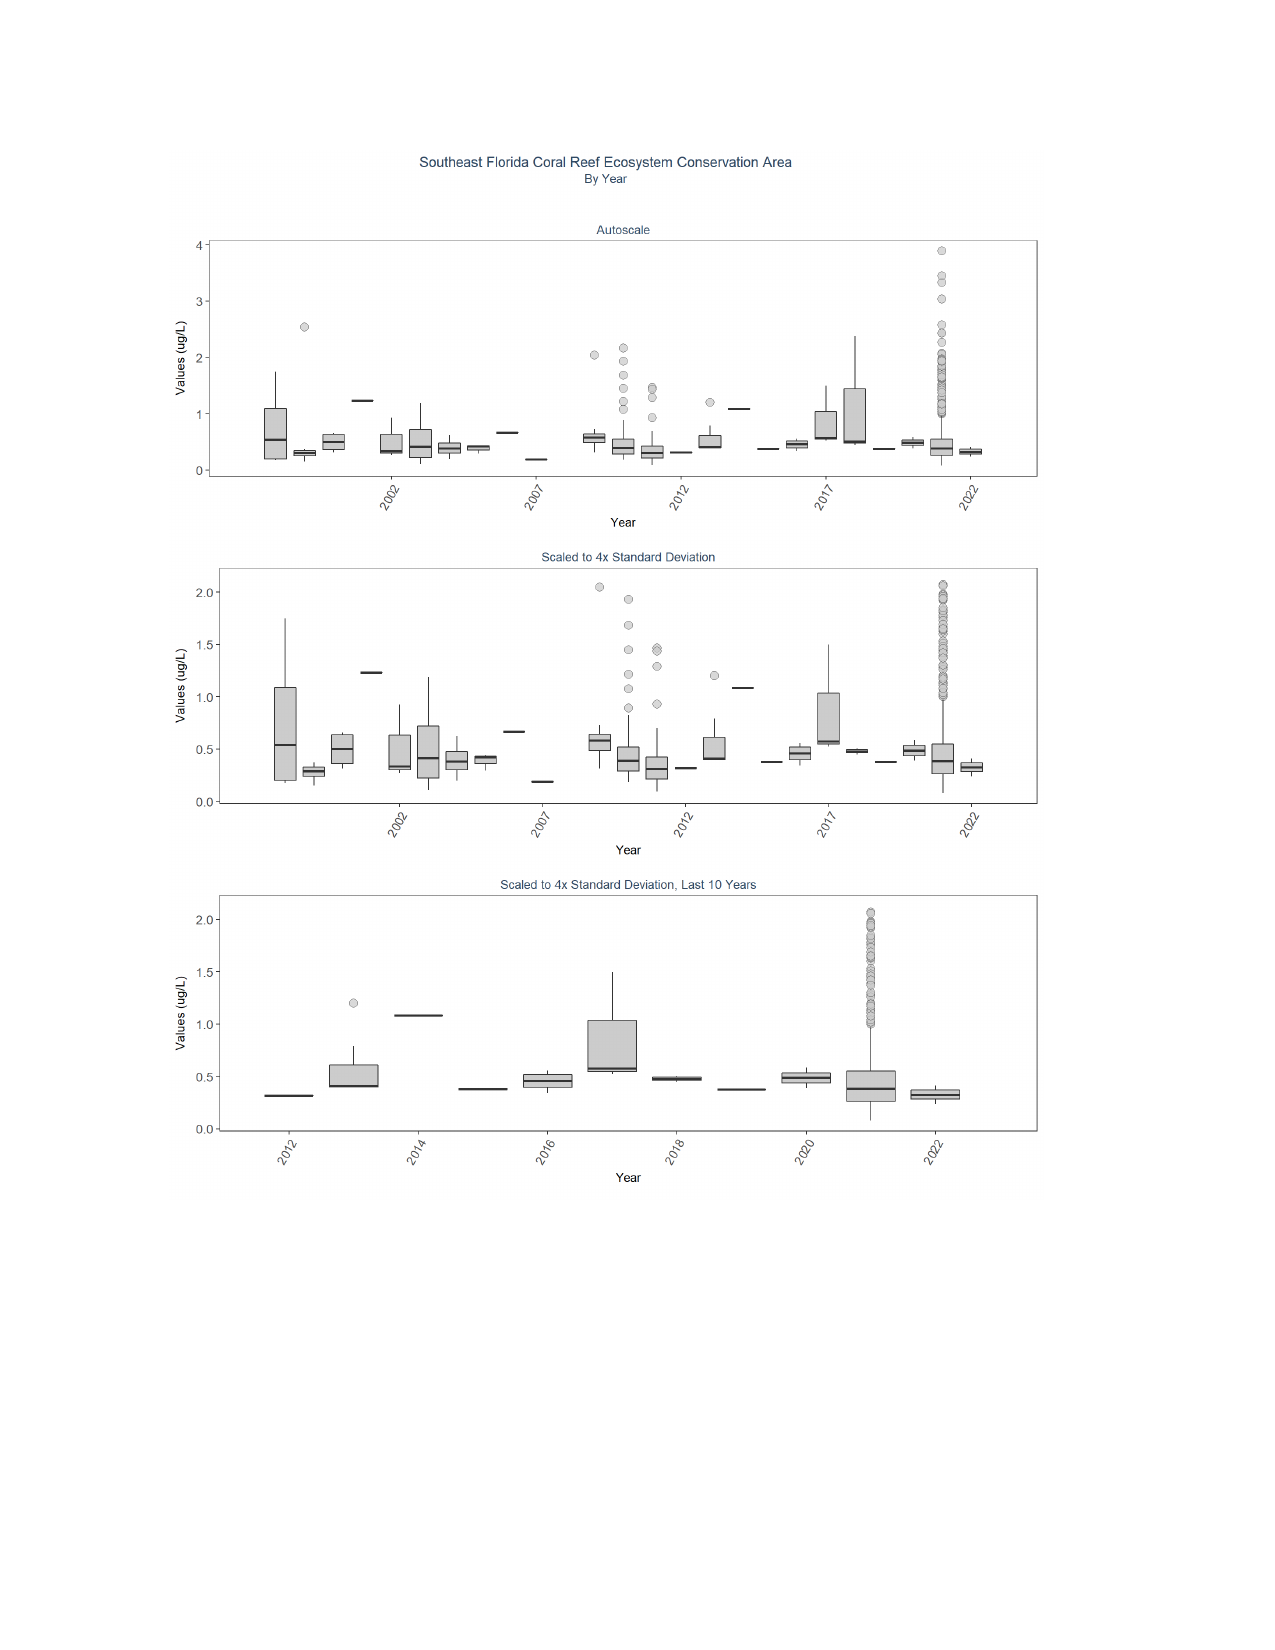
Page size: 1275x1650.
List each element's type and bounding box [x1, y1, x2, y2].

picture [168, 150, 1044, 1200]
